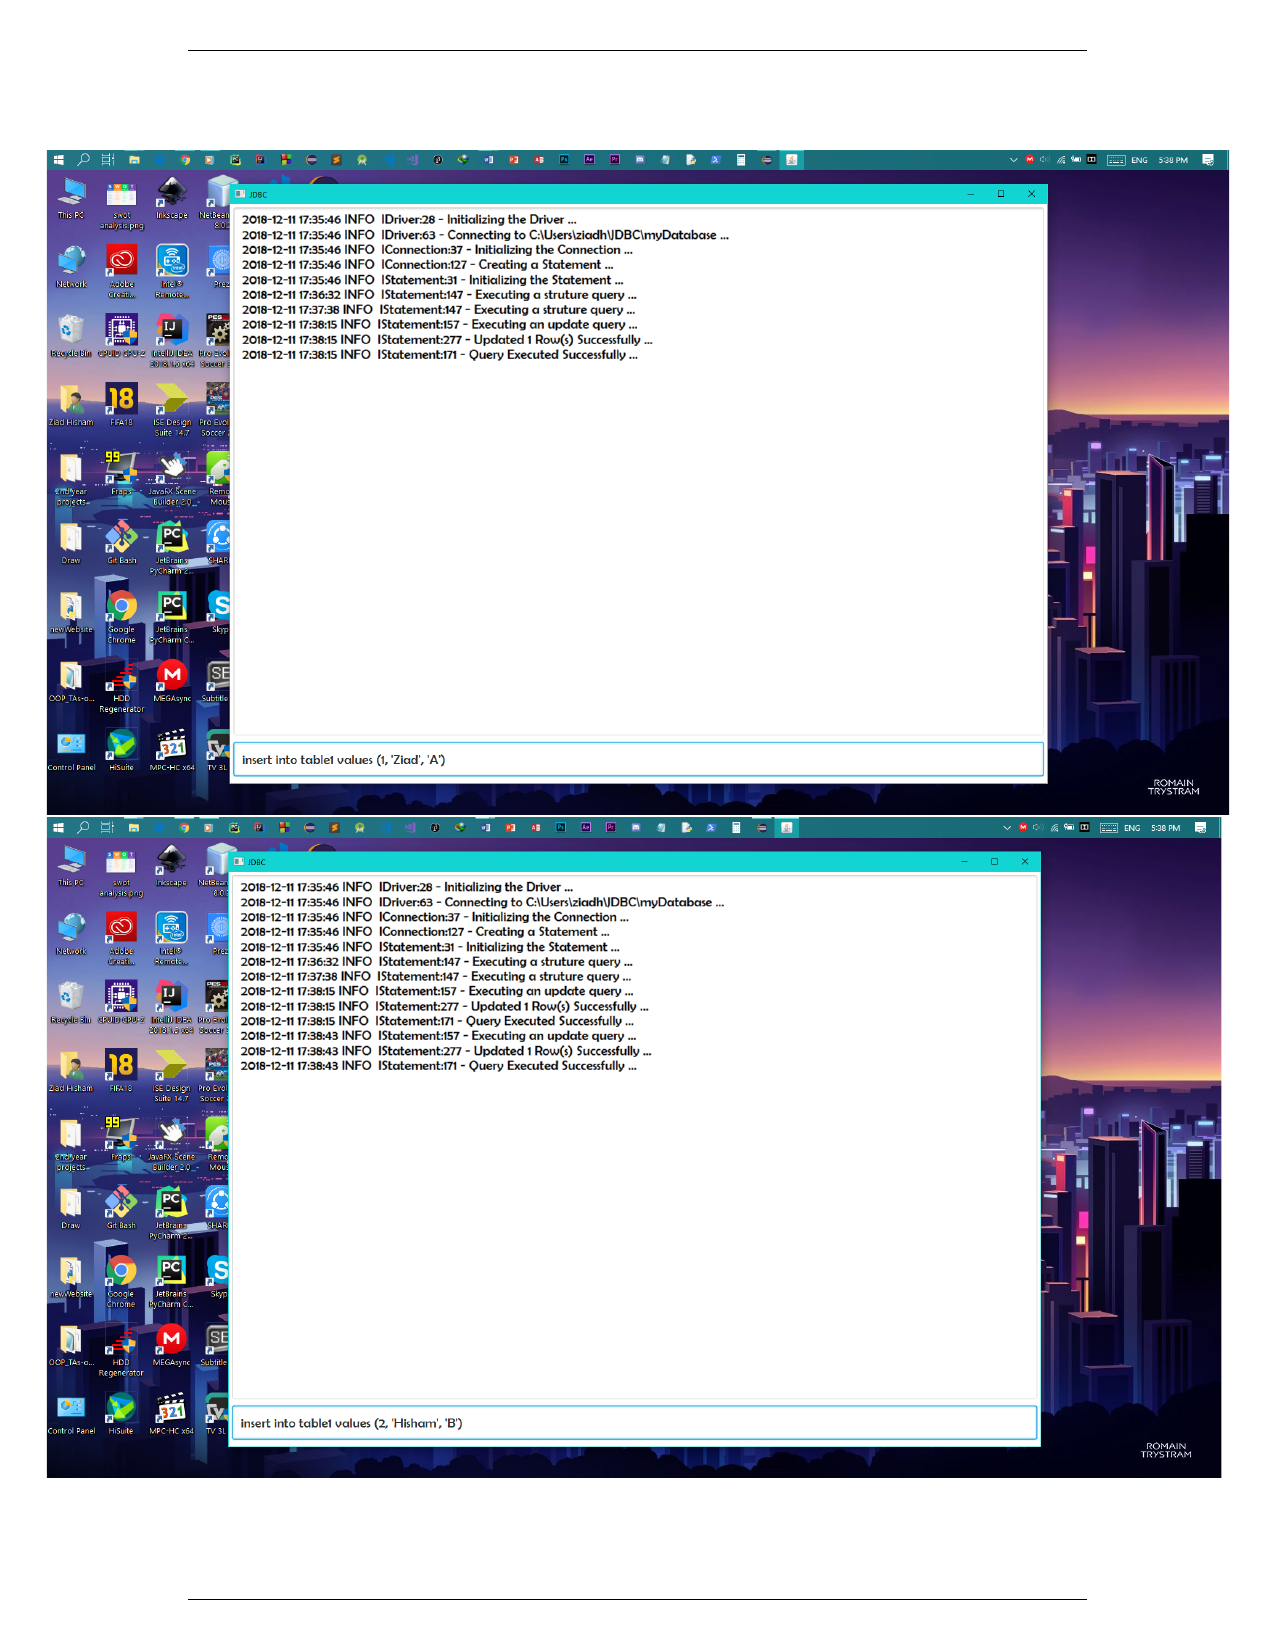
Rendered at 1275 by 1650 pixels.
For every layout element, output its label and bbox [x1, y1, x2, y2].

picture [46, 150, 1230, 815]
picture [46, 817, 1222, 1478]
